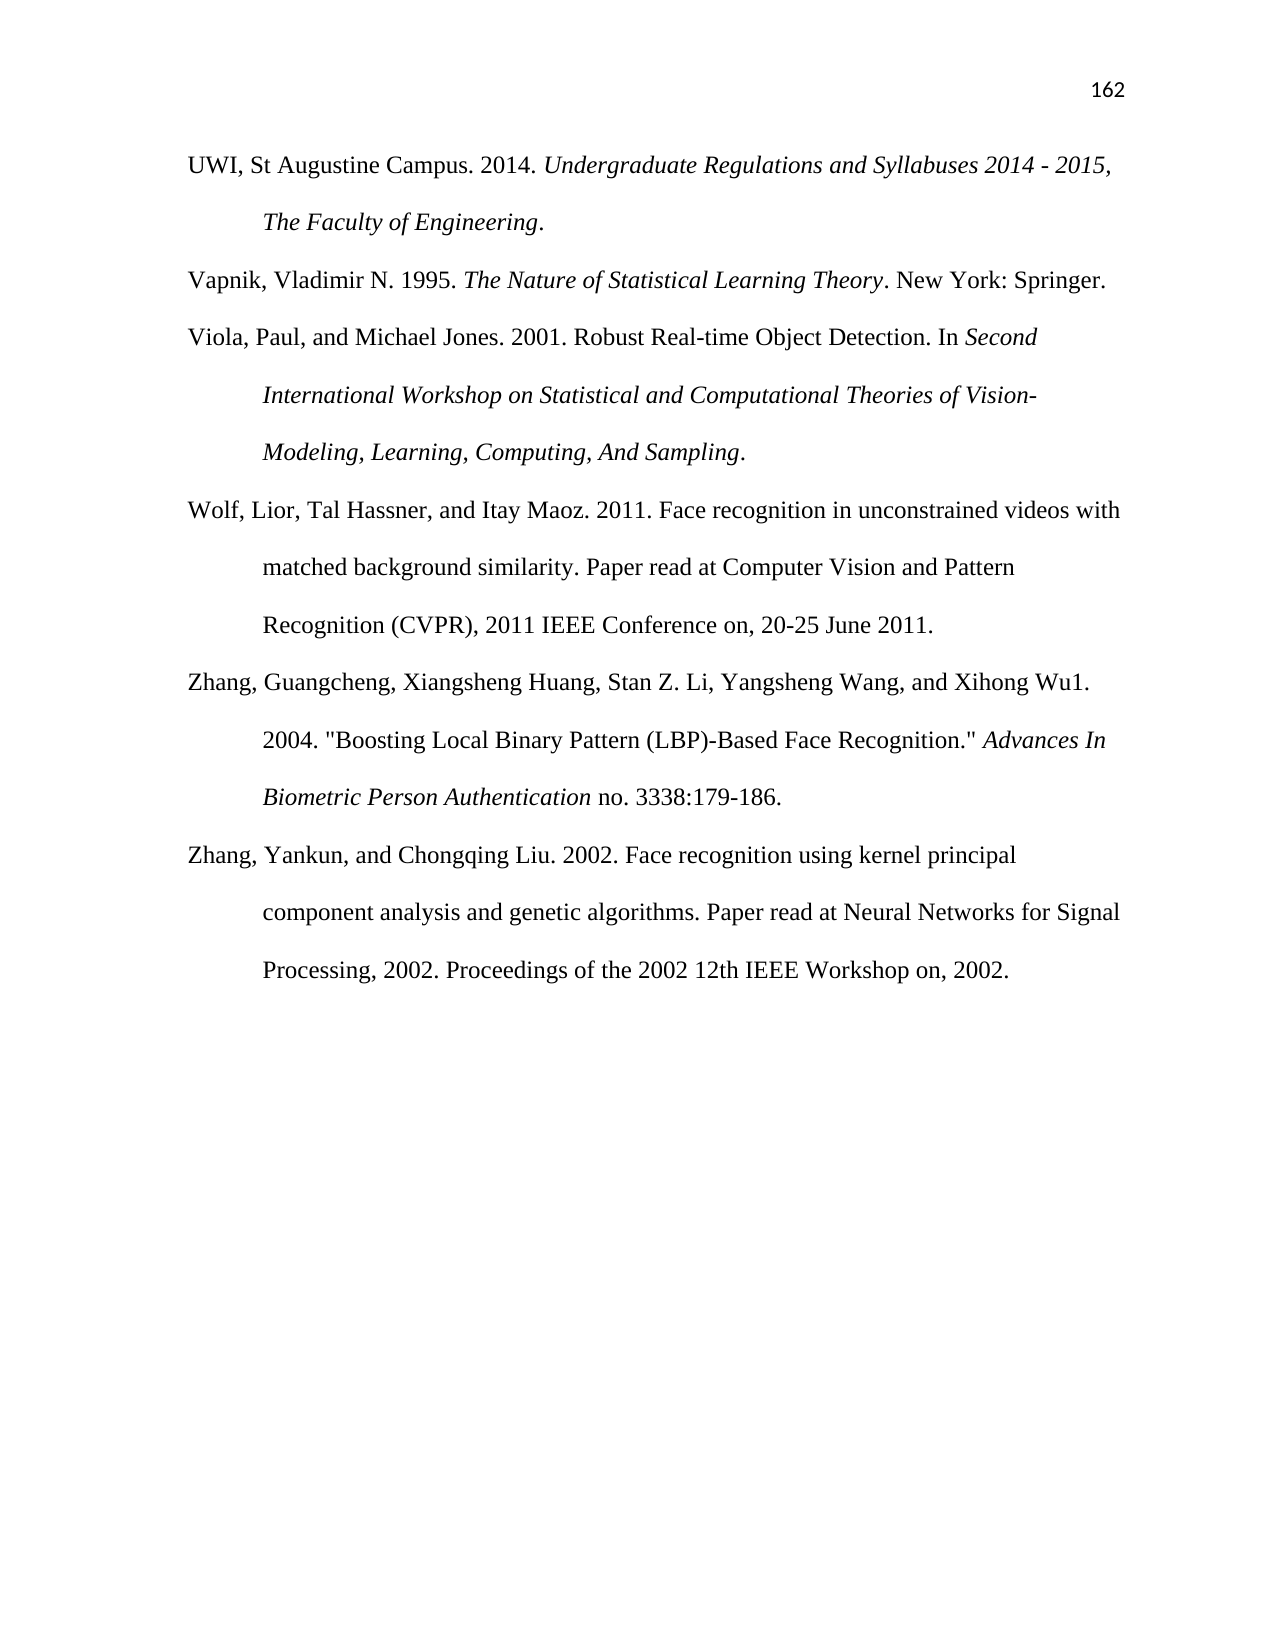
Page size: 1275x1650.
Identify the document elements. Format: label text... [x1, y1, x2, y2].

text Wolf, Lior, Tal Hassner, and Itay Maoz. 2011. Face recognition in unconstrained videos with matched background similarity. Paper read at Computer Vision and Pattern Recognition (CVPR), 2011 IEEE Conference on, 20-25 June 2011. [187, 495, 1125, 639]
text UWI, St Augustine Campus. 2014. Undergraduate Regulations and Syllabuses 2014 - 2015, The Faculty of Engineering. [187, 150, 1125, 236]
text Viola, Paul, and Michael Jones. 2001. Robust Real-time Object Detection. In Second International Workshop on Statistical and Computational Theories of Vision-Modeling, Learning, Computing, And Sampling. [187, 322, 1125, 466]
text Zhang, Yankun, and Chongqing Liu. 2002. Face recognition using kernel principal component analysis and genetic algorithms. Paper read at Neural Networks for Signal Processing, 2002. Proceedings of the 2002 12th IEEE Workshop on, 2002. [187, 840, 1125, 984]
text Zhang, Guangcheng, Xiangsheng Huang, Stan Z. Li, Yangsheng Wang, and Xihong Wu1. 2004. "Boosting Local Binary Pattern (LBP)-Based Face Recognition." Advances In Biometric Person Authentication no. 3338:179-186. [187, 667, 1125, 811]
text Vapnik, Vladimir N. 1995. The Nature of Statistical Learning Theory. New York: Springer. [187, 265, 1125, 294]
